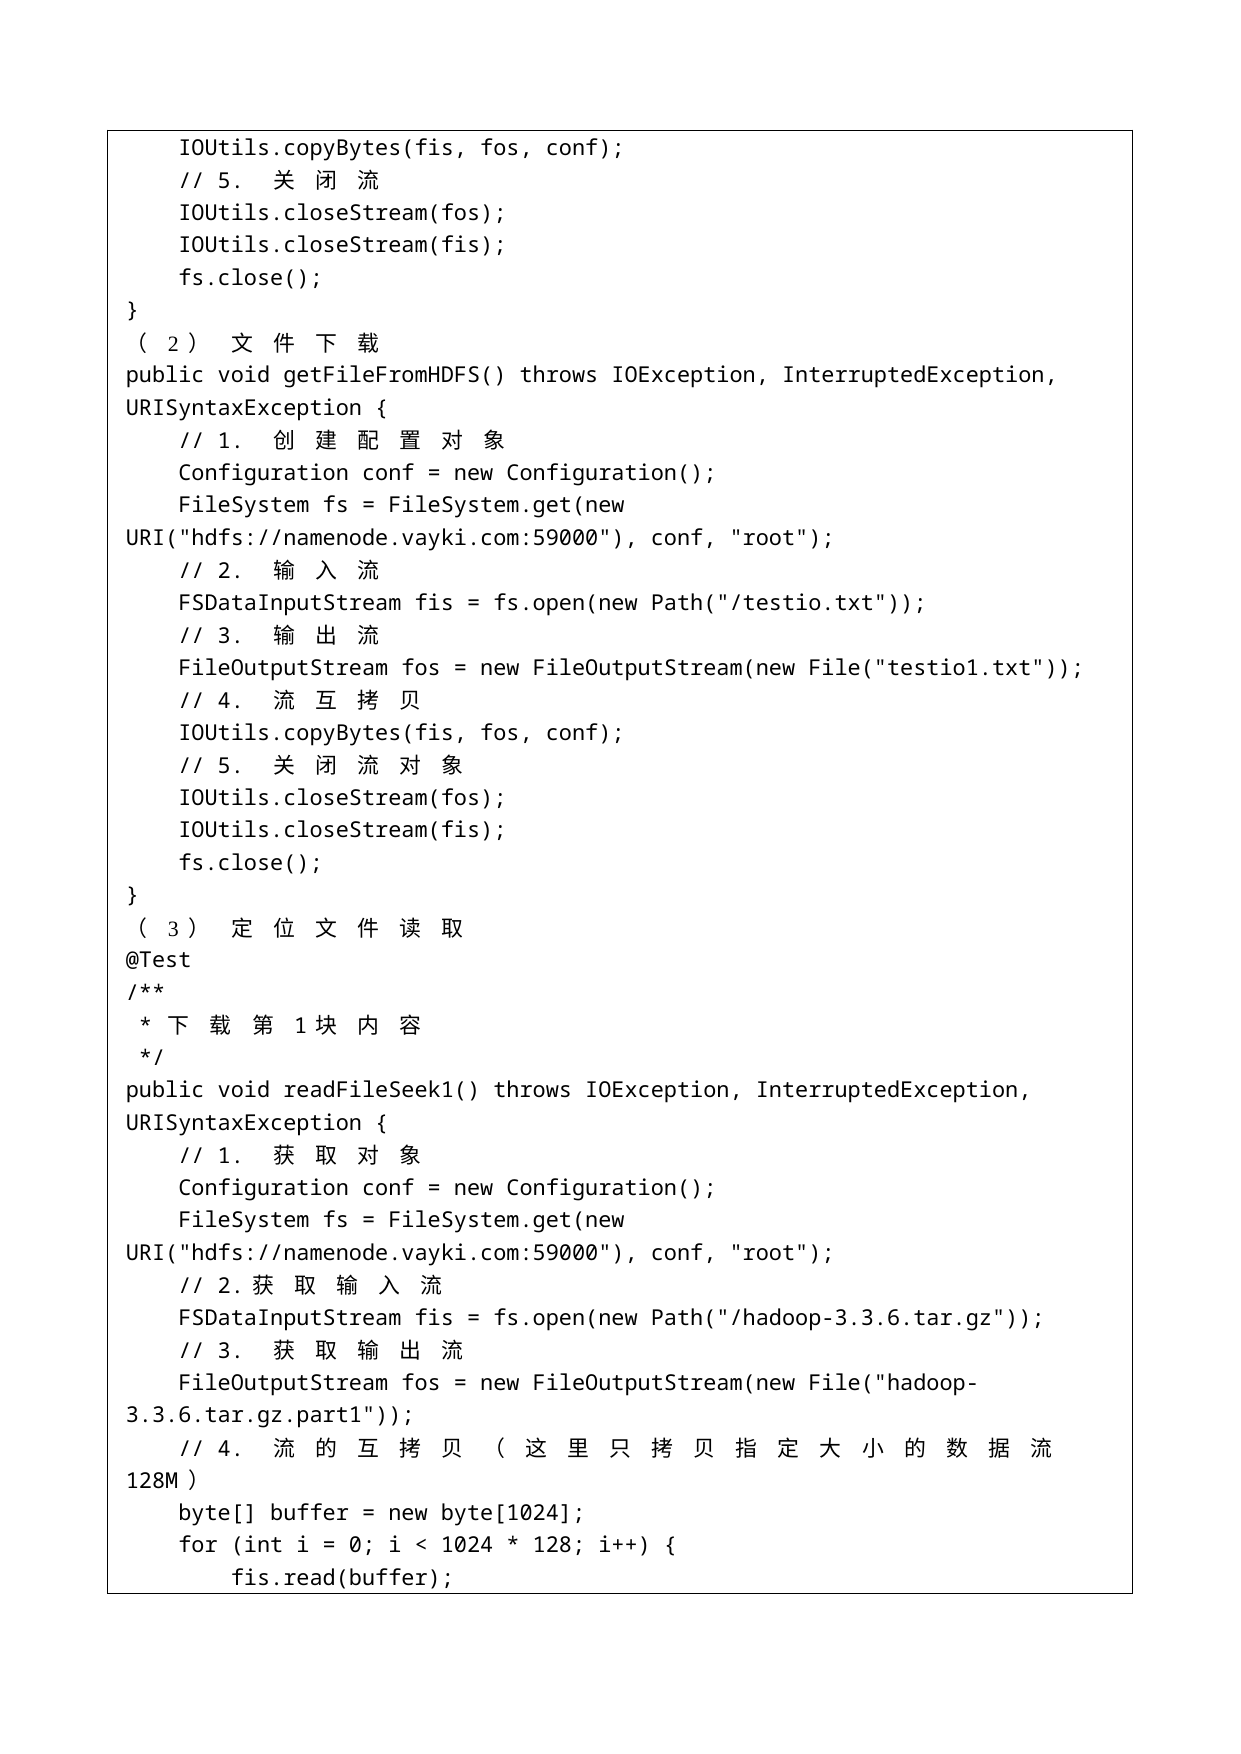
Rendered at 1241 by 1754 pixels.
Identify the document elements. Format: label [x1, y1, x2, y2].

table_cell [108, 131, 1132, 1593]
